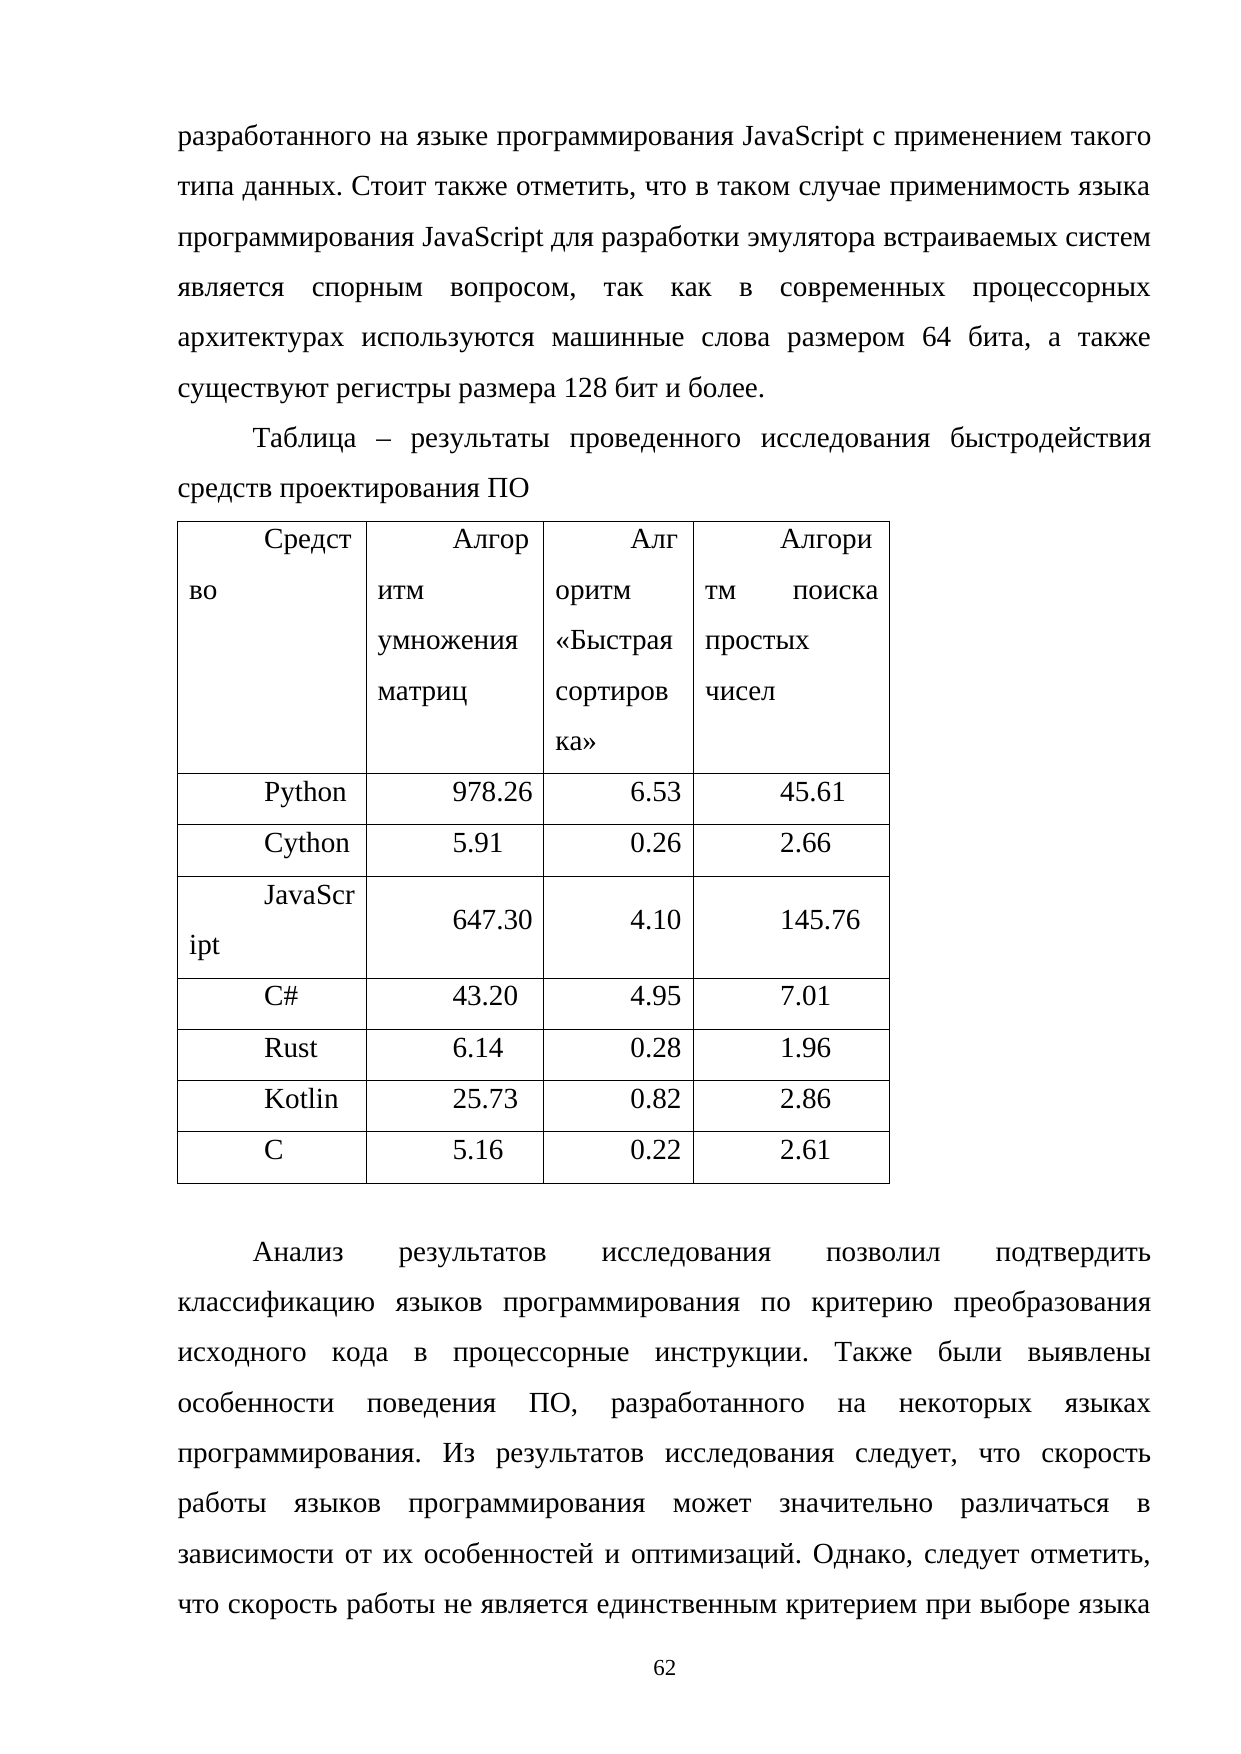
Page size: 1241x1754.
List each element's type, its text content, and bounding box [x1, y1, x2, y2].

table_cell 647.30 [367, 877, 543, 977]
table_header Алгоритм умножения матриц [367, 522, 543, 773]
table_cell Rust [178, 1030, 366, 1080]
table_cell 0.82 [544, 1081, 693, 1131]
table_cell 25.73 [367, 1081, 543, 1131]
table_cell C [178, 1132, 366, 1182]
table_cell Python [178, 774, 366, 824]
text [177, 118, 1152, 403]
table_header Алгоритм «Быстрая сортировка» [544, 522, 693, 773]
table_cell 7.01 [694, 979, 889, 1029]
table_cell 2.86 [694, 1081, 889, 1131]
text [177, 1234, 1152, 1619]
table_cell 145.76 [694, 877, 889, 977]
table_cell 6.53 [544, 774, 693, 824]
table_cell 978.26 [367, 774, 543, 824]
text Таблица – результаты проведенного исследования быстродействия средств проектирования ПО [177, 420, 1152, 504]
table_cell 0.22 [544, 1132, 693, 1182]
table_cell Kotlin [178, 1081, 366, 1131]
table_cell 5.91 [367, 825, 543, 876]
table_cell 0.28 [544, 1030, 693, 1080]
table_cell JavaScript [178, 877, 366, 977]
table_cell 2.61 [694, 1132, 889, 1182]
table_cell 1.96 [694, 1030, 889, 1080]
table_cell 6.14 [367, 1030, 543, 1080]
table_cell 43.20 [367, 979, 543, 1029]
table_header Алгоритм поиска простых чисел [694, 522, 889, 773]
table_cell 2.66 [694, 825, 889, 876]
table_cell 4.10 [544, 877, 693, 977]
table_cell C# [178, 979, 366, 1029]
table_cell Cython [178, 825, 366, 876]
table_header Средство [178, 522, 366, 773]
table_cell 5.16 [367, 1132, 543, 1182]
table_cell 4.95 [544, 979, 693, 1029]
table_cell 0.26 [544, 825, 693, 876]
table_cell 45.61 [694, 774, 889, 824]
